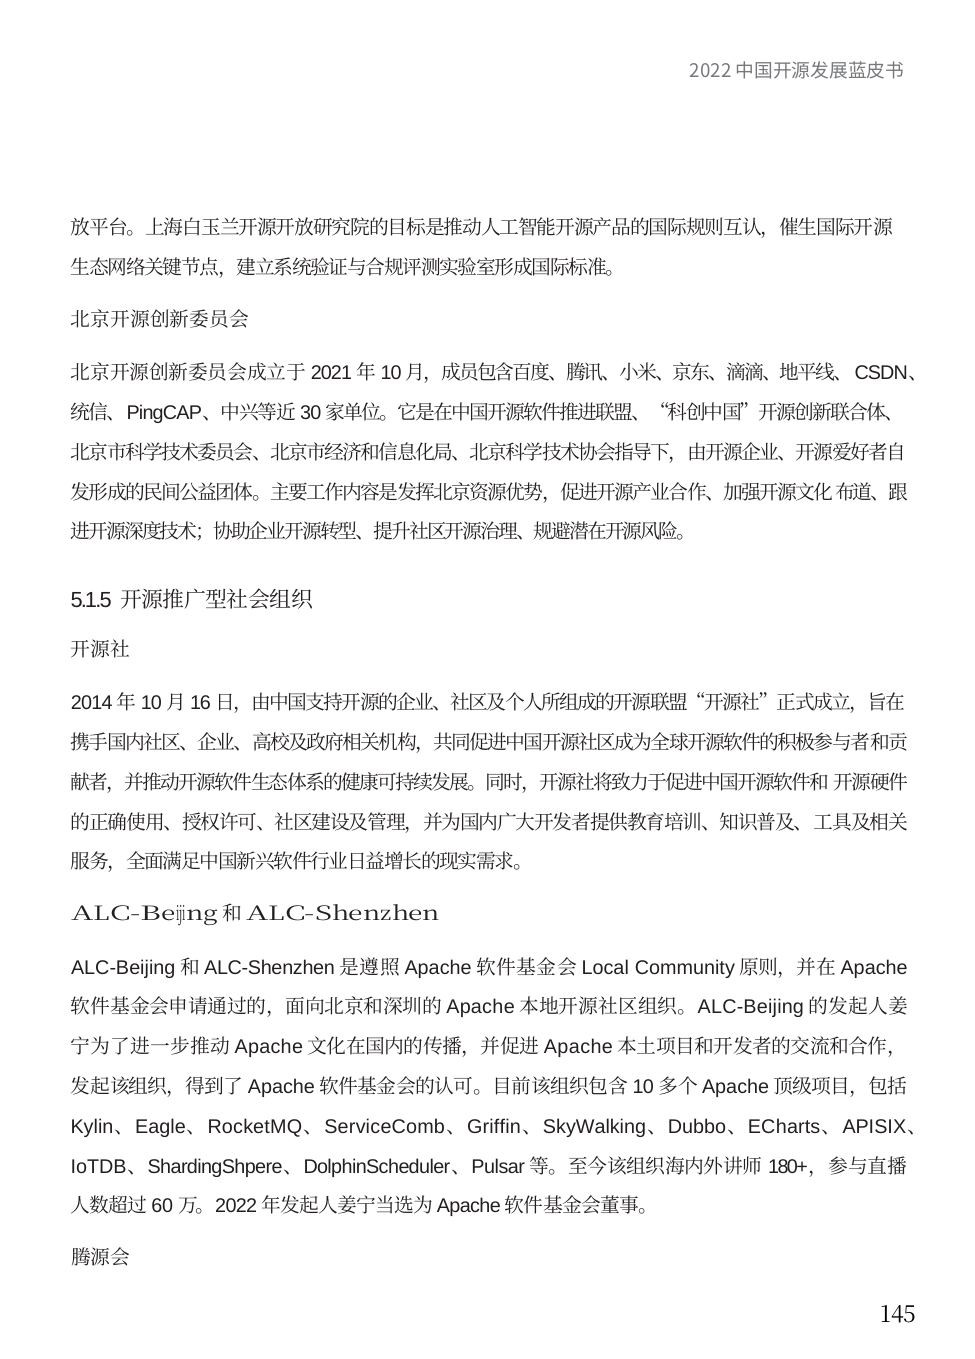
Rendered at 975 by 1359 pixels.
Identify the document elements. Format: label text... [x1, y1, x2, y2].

text ALC-Beijing和ALC-Shenzhen是遵照Apache软件基金会Local Community原则，并在Apache软件基金会申请通过的，面向北京和深圳的Apache本地开源社区组织。ALC-Beijing的发起人姜宁为了进一步推动Apache文化在国内的传播，并促进Apache本土项目和开发者的交流和合作，发起该组织，得到了Apache软件基金会的认可。目前该组织包含10多个Apache顶级项目，包括Kylin、Eagle、RocketMQ、ServiceComb、Griffin、SkyWalking、Dubbo、ECharts、APISIX、IoTDB、ShardingShpere、DolphinScheduler、Pulsar等。至今该组织海内外讲师180+，参与直播人数超过60 万。2022年发起人姜宁当选为Apache软件基金会董事。 [70, 951, 908, 1218]
text 2014年10月16日，由中国支持开源的企业、社区及个人所组成的开源联盟“开源社”正式成立，旨在携手国内社区、企业、高校及政府相关机构，共同促进中国开源社区成为全球开源软件的积极参与者和贡献者，并推动开源软件生态体系的健康可持续发展。同时，开源社将致力于促进中国开源软件和开源硬件的正确使用、授权许可、社区建设及管理，并为国内广大开发者提供教育培训、知识普及、工具及相关服务，全面满足中国新兴软件行业日益增长的现实需求。 [71, 687, 908, 874]
text 腾源会 [71, 1242, 950, 1270]
text 开源社 [71, 633, 950, 662]
text 北京开源创新委员会 [71, 303, 950, 332]
text 放平台。上海白玉兰开源开放研究院的目标是推动人工智能开源产品的国际规则互认，催生国际开源生态网络关键节点，建立系统验证与合规评测实验室形成国际标准。 [71, 212, 904, 280]
subtitle 开源推广型社会组织 [70, 582, 950, 613]
text 北京开源创新委员会成立于2021年10月，成员包含百度、腾讯、小米、京东、滴滴、地平线、CSDN、统信、PingCAP、中兴等近30家单位。它是在中国开源软件推进联盟、“科创中国”开源创新联合体、北京市科学技术委员会、北京市经济和信息化局、北京科学技术协会指导下，由开源企业、开源爱好者自发形成的民间公益团体。主要工作内容是发挥北京资源优势，促进开源产业合作、加强开源文化布道、跟进开源深度技术；协助企业开源转型、提升社区开源治理、规避潜在开源风险。 [71, 357, 908, 544]
text ALC-Beijing和ALC-Shenzhen [71, 898, 950, 926]
